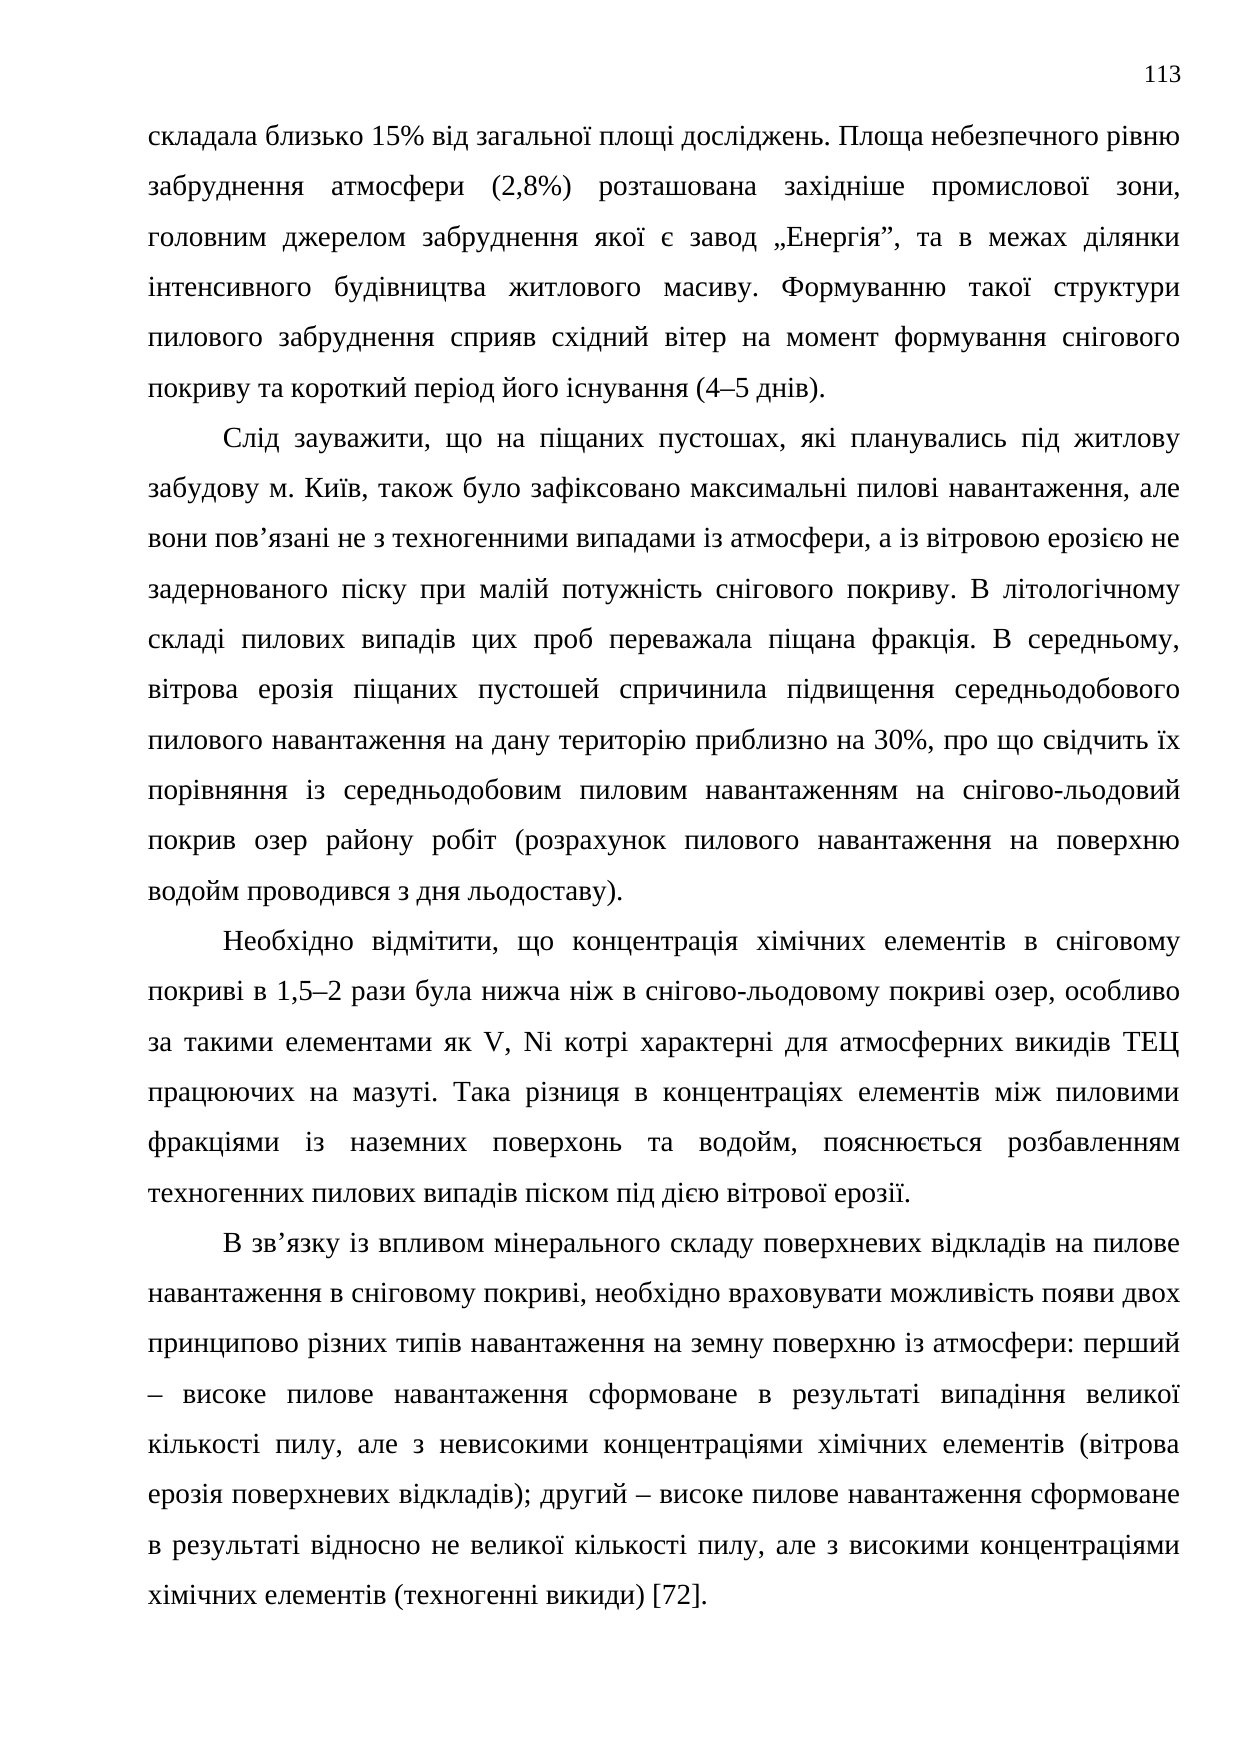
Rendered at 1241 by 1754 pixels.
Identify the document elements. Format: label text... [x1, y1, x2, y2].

text Слід зауважити, що на піщаних пустошах, які планувались під житлову забудову м. Київ, також було зафіксовано максимальні пилові навантаження, але вони пов’язані не з техногенними випадами із атмосфери, а із вітровою ерозією не задернованого піску при малій потужність снігового покриву. В літологічному складі пилових випадів цих проб переважала піщана фракція. В середньому, вітрова ерозія піщаних пустошей спричинила підвищення середньодобового пилового навантаження на дану територію приблизно на 30%, про що свідчить їх порівняння із середньодобовим пиловим навантаженням на снігово-льодовий покрив озер району робіт (розрахунок пилового навантаження на поверхню водойм проводився з дня льодоставу). [148, 420, 1181, 906]
text В зв’язку із впливом мінерального складу поверхневих відкладів на пилове навантаження в сніговому покриві, необхідно враховувати можливість появи двох принципово різних типів навантаження на земну поверхню із атмосфери: перший – високе пилове навантаження сформоване в результаті випадіння великої кількості пилу, але з невисокими концентраціями хімічних елементів (вітрова ерозія поверхневих відкладів); другий – високе пилове навантаження сформоване в результаті відносно не великої кількості пилу, але з високими концентраціями хімічних елементів (техногенні викиди) [72]. [148, 1225, 1181, 1611]
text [148, 118, 1181, 403]
text Необхідно відмітити, що концентрація хімічних елементів в сніговому покриві в 1,5–2 рази була нижча ніж в снігово-льодовому покриві озер, особливо за такими елементами як V, Ni котрі характерні для атмосферних викидів ТЕЦ працюючих на мазуті. Така різниця в концентраціях елементів між пиловими фракціями із наземних поверхонь та водойм, пояснюється розбавленням техногенних пилових випадів піском під дією вітрової ерозії. [148, 923, 1181, 1208]
